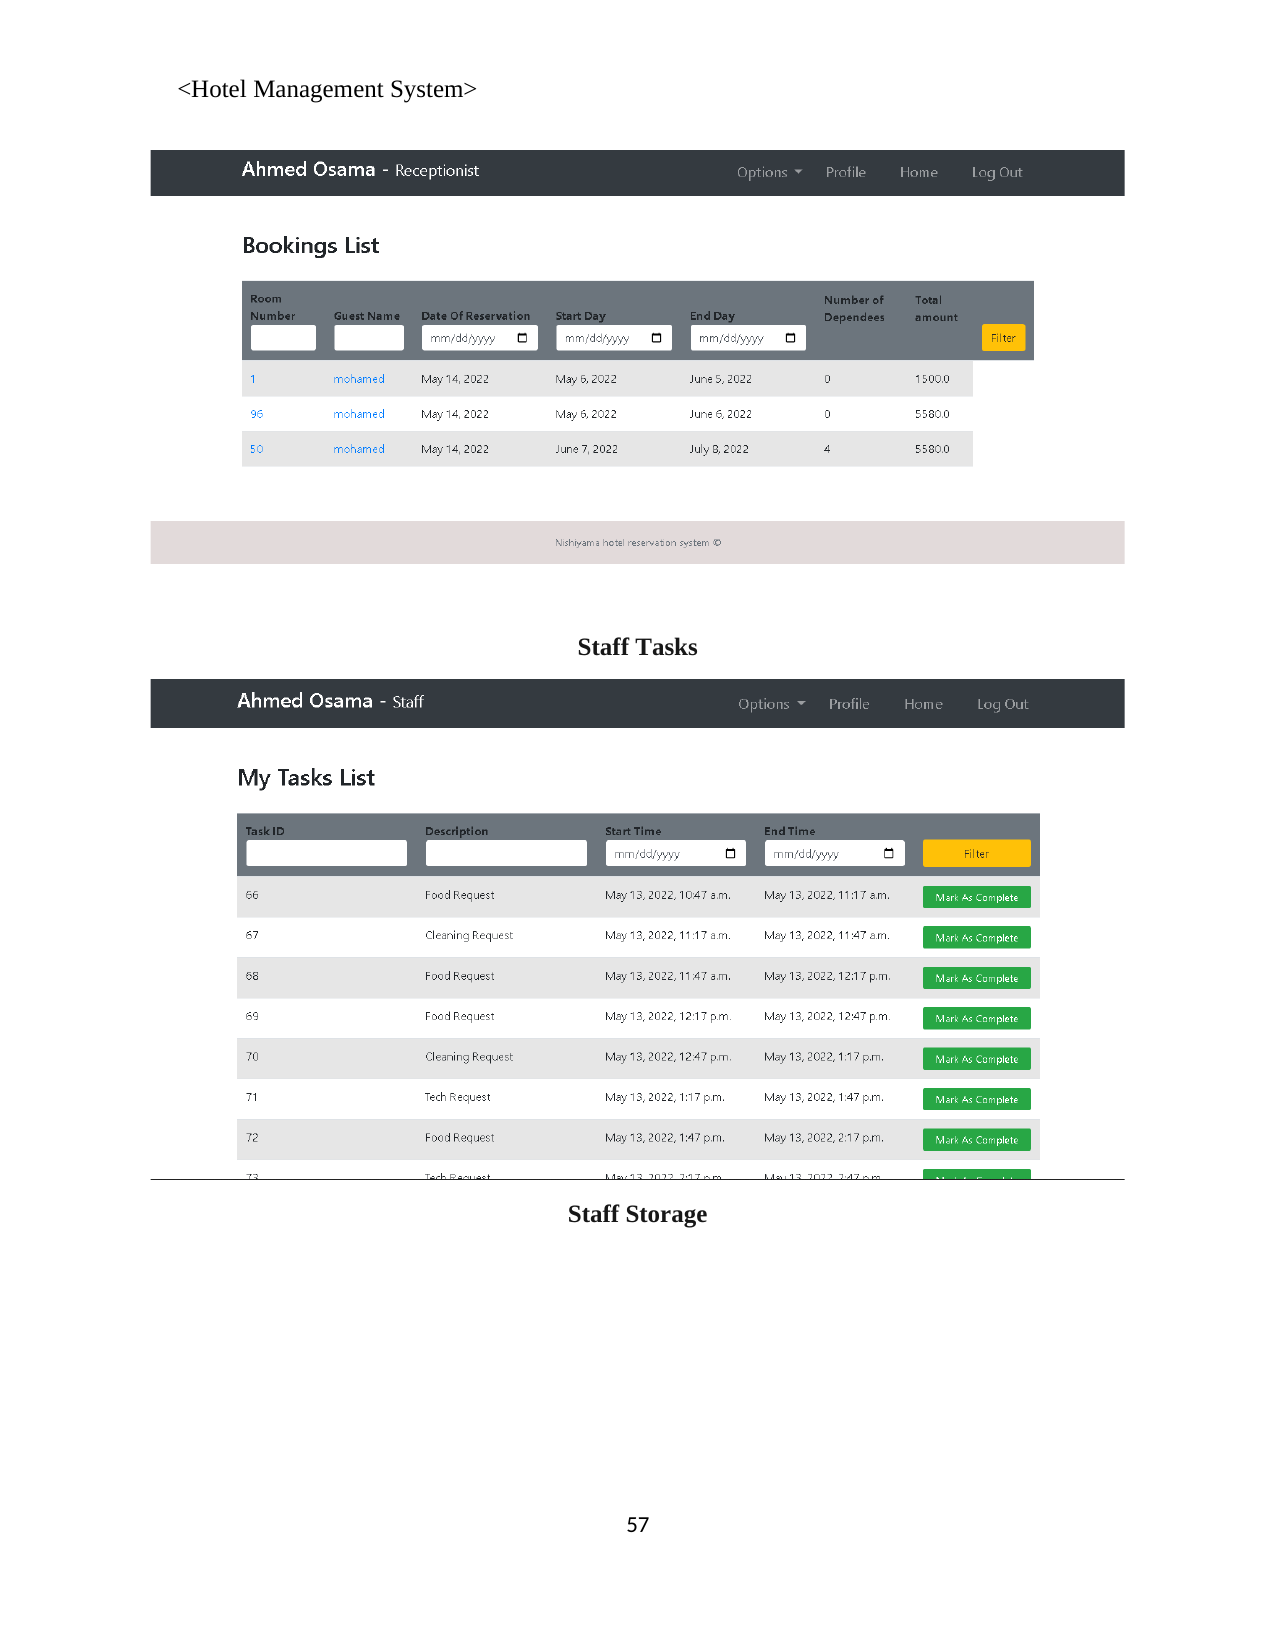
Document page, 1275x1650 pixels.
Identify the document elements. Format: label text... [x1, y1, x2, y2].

text Staff Storage [150, 1199, 1125, 1227]
text Staff Tasks [150, 632, 1125, 660]
picture [150, 150, 1125, 565]
picture [150, 679, 1125, 1180]
